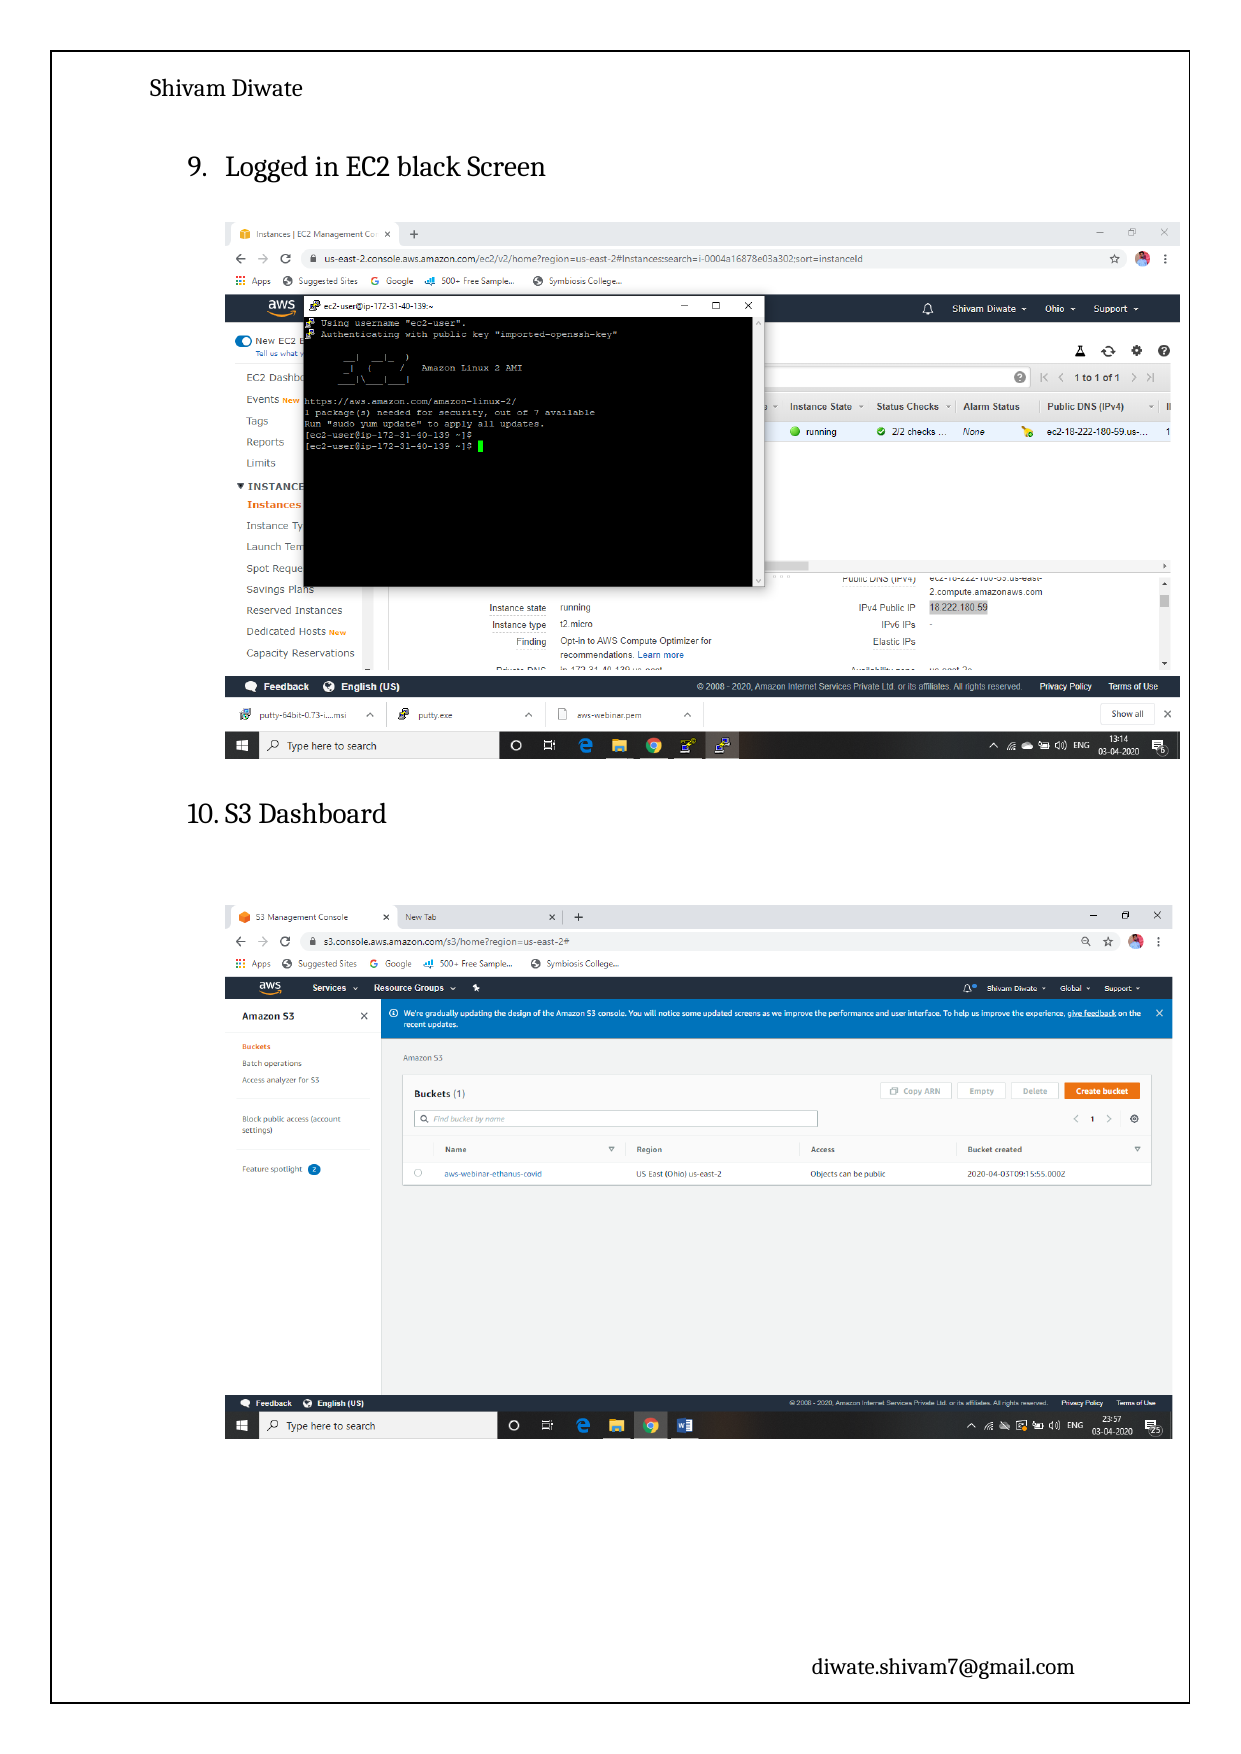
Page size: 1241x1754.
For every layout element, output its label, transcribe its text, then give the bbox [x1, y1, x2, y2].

picture [225, 905, 1173, 1439]
picture [225, 222, 1180, 759]
list S3 Dashboard [187, 797, 1090, 831]
list Logged in EC2 black Screen [187, 150, 1090, 183]
